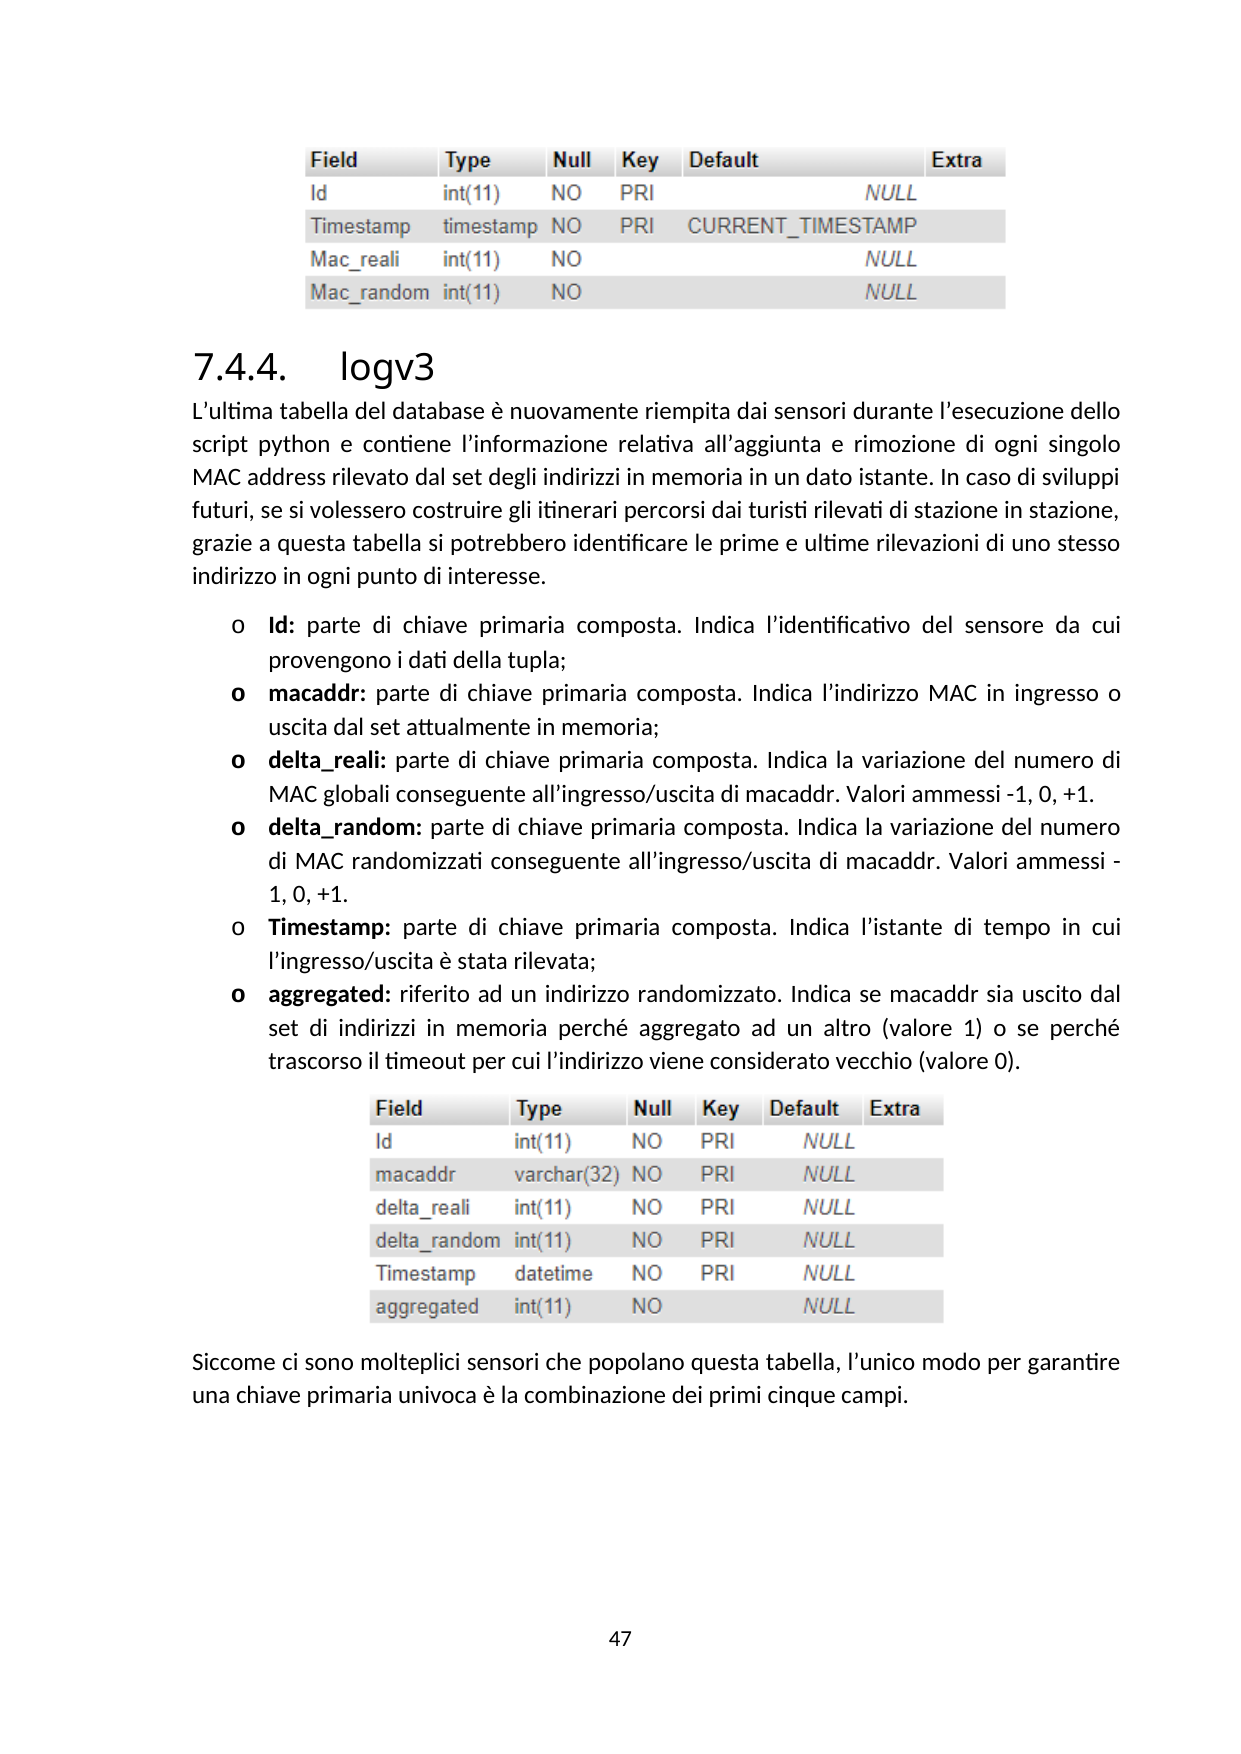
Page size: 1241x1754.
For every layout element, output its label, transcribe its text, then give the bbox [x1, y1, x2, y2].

list macaddr: parte di chiave primaria composta. Indica l’indirizzo MAC in ingresso o uscita dal set attualmente in memoria; [231, 677, 1122, 741]
list aggregated: riferito ad un indirizzo randomizzato. Indica se macaddr sia uscito dal set di indirizzi in memoria perché aggregato ad un altro (valore 1) o se perché trascorso il timeout per cui l’indirizzo viene considerato vecchio (valore 0). [231, 978, 1122, 1076]
text Siccome ci sono molteplici sensori che popolano questa tabella, l’unico modo per garantire una chiave primaria univoca è la combinazione dei primi cinque campi. [192, 1346, 1122, 1410]
list delta_reali: parte di chiave primaria composta. Indica la variazione del numero di MAC globali conseguente all’ingresso/uscita di macaddr. Valori ammessi -1, 0, +1. [231, 744, 1122, 808]
picture [367, 1094, 947, 1328]
list Id: parte di chiave primaria composta. Indica l’identificativo del sensore da cui provengono i dati della tupla; [231, 610, 1122, 674]
text L’ultima tabella del database è nuovamente riempita dai sensori durante l’esecuzione dello script python e contiene l’informazione relativa all’aggiunta e rimozione di ogni singolo MAC address rilevato dal set degli indirizzi in memoria in un dato istante. In caso di sviluppi futuri, se si volessero costruire gli itinerari percorsi dai turisti rilevati di stazione in stazione, grazie a questa tabella si potrebbero identificare le prime e ultime rilevazioni di uno stesso indirizzo in ogni punto di interesse. [192, 396, 1122, 591]
picture [305, 147, 1009, 314]
list Timestamp: parte di chiave primaria composta. Indica l’istante di tempo in cui l’ingresso/uscita è stata rilevata; [231, 911, 1122, 976]
list logv3 [193, 340, 1122, 391]
list delta_random: parte di chiave primaria composta. Indica la variazione del numero di MAC randomizzati conseguente all’ingresso/uscita di macaddr. Valori ammessi -1, 0, +1. [231, 811, 1122, 908]
